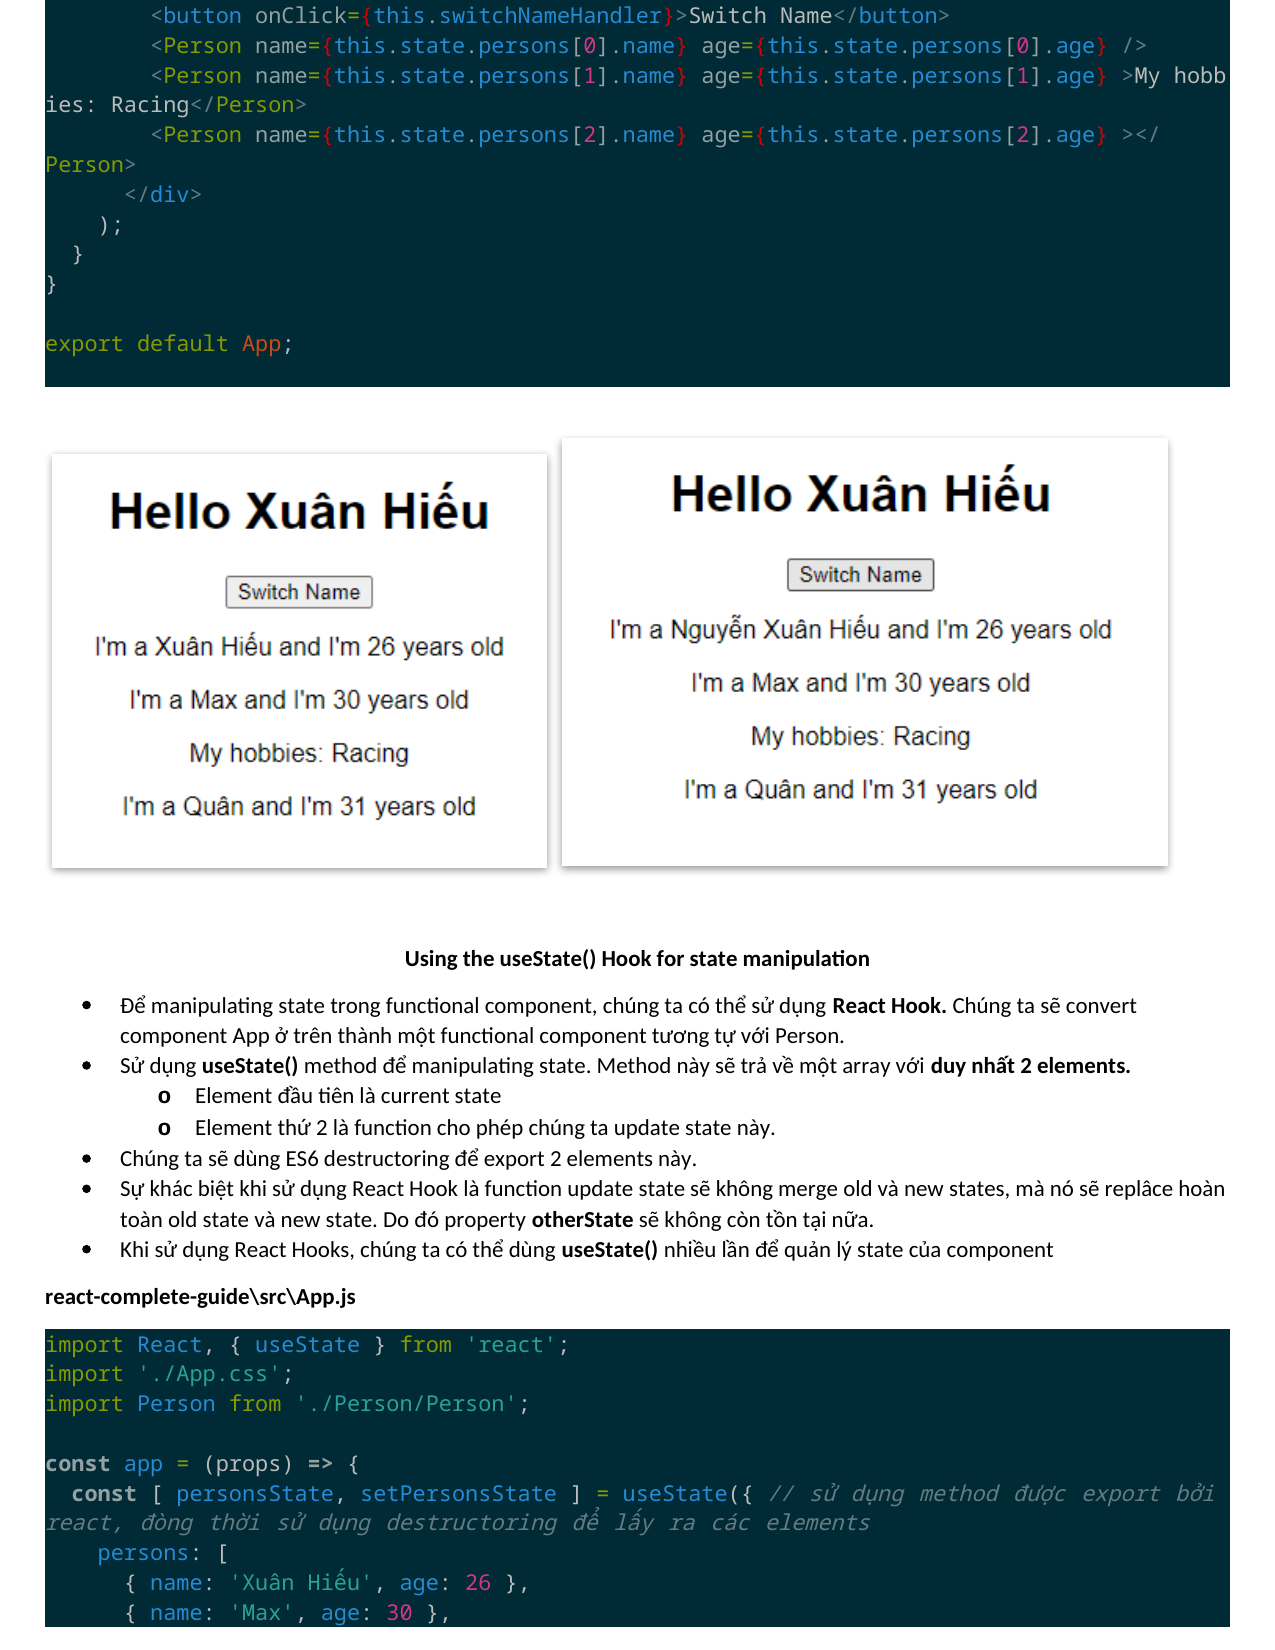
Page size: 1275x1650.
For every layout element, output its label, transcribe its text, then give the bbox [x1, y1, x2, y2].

text const app = (props) => { [45, 1448, 1230, 1478]
text ); [45, 208, 1230, 238]
list Khi sử dụng React Hooks, chúng ta có thể dùng useState() nhiều lần để quản lý state của component [82, 1235, 1230, 1263]
text <Person name={this.state.persons[2].name} age={this.state.persons[2].age} ></Person> [45, 119, 1230, 179]
text import './App.css'; [45, 1358, 1230, 1388]
list Element đầu tiên là current state [157, 1081, 1230, 1111]
list Chúng ta sẽ dùng ES6 destructoring để export 2 elements này. [82, 1144, 1230, 1172]
picture [67, 469, 533, 853]
list Sử dụng useState() method để manipulating state. Method này sẽ trả về một array với duy nhất 2 elements. [82, 1051, 1230, 1079]
list Sự khác biệt khi sử dụng React Hook là function update state sẽ không merge old và new states, mà nó sẽ replâce hoàn toàn old state và new state. Do đó property otherState sẽ không còn tồn tại nữa. [82, 1174, 1230, 1233]
text export default App; [45, 328, 1230, 357]
text <Person name={this.state.persons[1].name} age={this.state.persons[1].age} >My hobbies: Racing</Person> [45, 59, 1230, 119]
picture [576, 453, 1153, 851]
text import Person from './Person/Person'; [45, 1388, 1230, 1418]
text </div> [45, 179, 1230, 208]
text } [45, 268, 1230, 298]
text Using the useState() Hook for state manipulation [45, 944, 1230, 972]
text import React, { useState } from 'react'; [45, 1329, 1230, 1358]
text <button onClick={this.switchNameHandler}>Switch Name</button> [45, 0, 1230, 30]
text persons: [ [45, 1537, 1230, 1567]
text } [45, 238, 1230, 268]
text react-complete-guide\src\App.js [45, 1282, 1230, 1310]
text <Person name={this.state.persons[0].name} age={this.state.persons[0].age} /> [45, 30, 1230, 59]
list Để manipulating state trong functional component, chúng ta có thể sử dụng React Hook. Chúng ta sẽ convert component App ở trên thành một functional component tương tự với Person. [82, 991, 1230, 1049]
text const [ personsState, setPersonsState ] = useState({ // sử dụng method được export bởi react, đòng thời sử dụng destructoring để lấy ra các elements [45, 1478, 1230, 1537]
text { name: 'Xuân Hiếu', age: 26 }, [45, 1567, 1230, 1597]
list Element thứ 2 là function cho phép chúng ta update state này. [157, 1113, 1230, 1142]
text { name: 'Max', age: 30 }, [45, 1597, 1230, 1627]
